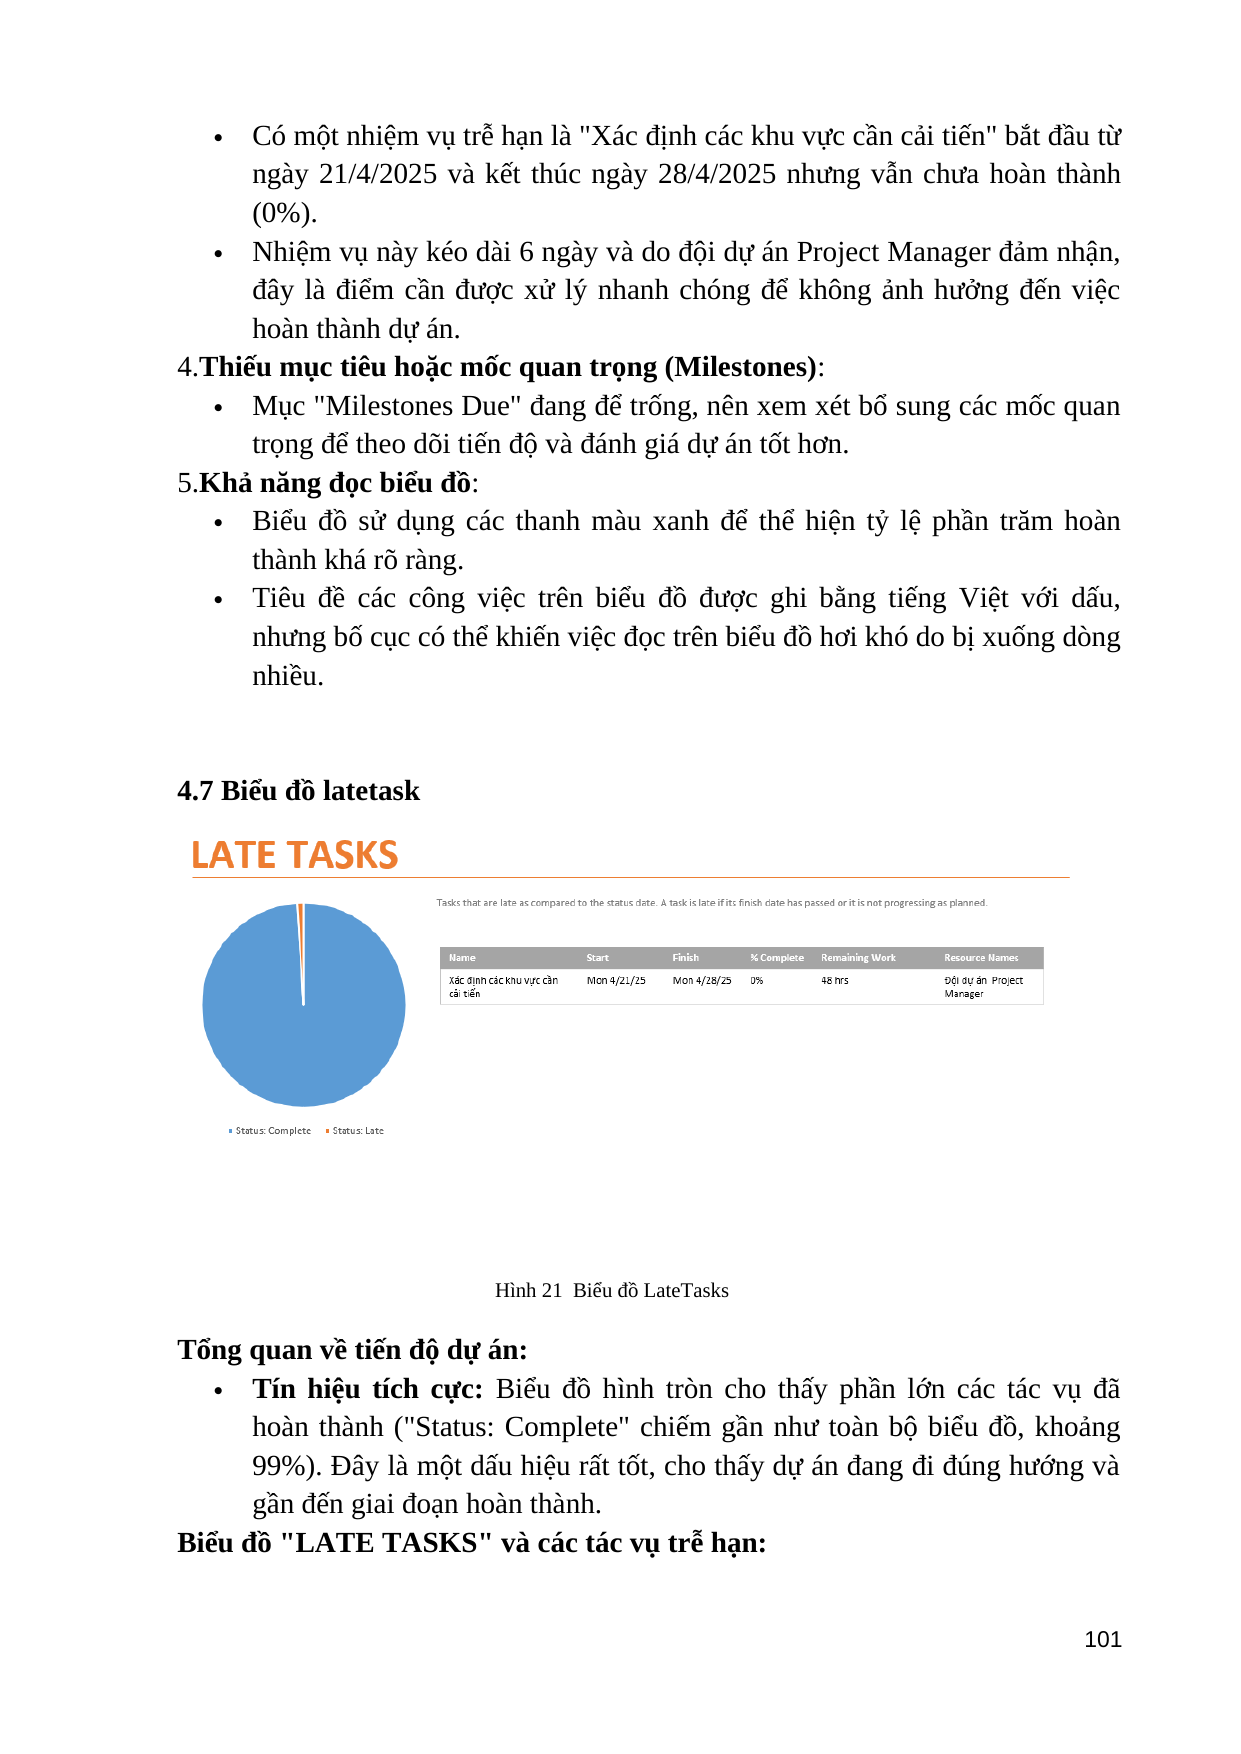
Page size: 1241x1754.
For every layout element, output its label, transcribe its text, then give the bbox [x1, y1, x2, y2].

subtitle 4.7 Biểu đồ latetask [177, 773, 1122, 807]
list Tín hiệu tích cực: Biểu đồ hình tròn cho thấy phần lớn các tác vụ đã hoàn thành ("Status: Complete" chiếm gần như toàn bộ biểu đồ, khoảng 99%). Đây là một dấu hiệu rất tốt, cho thấy dự án đang đi đúng hướng và gần đến giai đoạn hoàn thành. [214, 1371, 1122, 1520]
list Mục "Milestones Due" đang để trống, nên xem xét bổ sung các mốc quan trọng để theo dõi tiến độ và đánh giá dự án tốt hơn. [214, 388, 1122, 460]
text 4.Thiếu mục tiêu hoặc mốc quan trọng (Milestones): [177, 349, 1122, 383]
text Hình 21 Biểu đồ LateTasks [177, 1278, 1122, 1302]
list Nhiệm vụ này kéo dài 6 ngày và do đội dự án Project Manager đảm nhận, đây là điểm cần được xử lý nhanh chóng để không ảnh hưởng đến việc hoàn thành dự án. [214, 234, 1122, 344]
picture [177, 816, 1123, 1247]
text 5.Khả năng đọc biểu đồ: [177, 465, 1122, 498]
list Tiêu đề các công việc trên biểu đồ được ghi bằng tiếng Việt với dấu, nhưng bố cục có thể khiến việc đọc trên biểu đồ hơi khó do bị xuống dòng nhiều. [214, 581, 1122, 691]
list Biểu đồ sử dụng các thanh màu xanh để thể hiện tỷ lệ phần trăm hoàn thành khá rõ ràng. [214, 503, 1122, 576]
list Có một nhiệm vụ trễ hạn là "Xác định các khu vực cần cải tiến" bắt đầu từ ngày 21/4/2025 và kết thúc ngày 28/4/2025 nhưng vẫn chưa hoàn thành (0%). [214, 118, 1122, 229]
text Tổng quan về tiến độ dự án: [177, 1332, 1122, 1366]
text Biểu đồ "LATE TASKS" và các tác vụ trễ hạn: [177, 1525, 1122, 1559]
